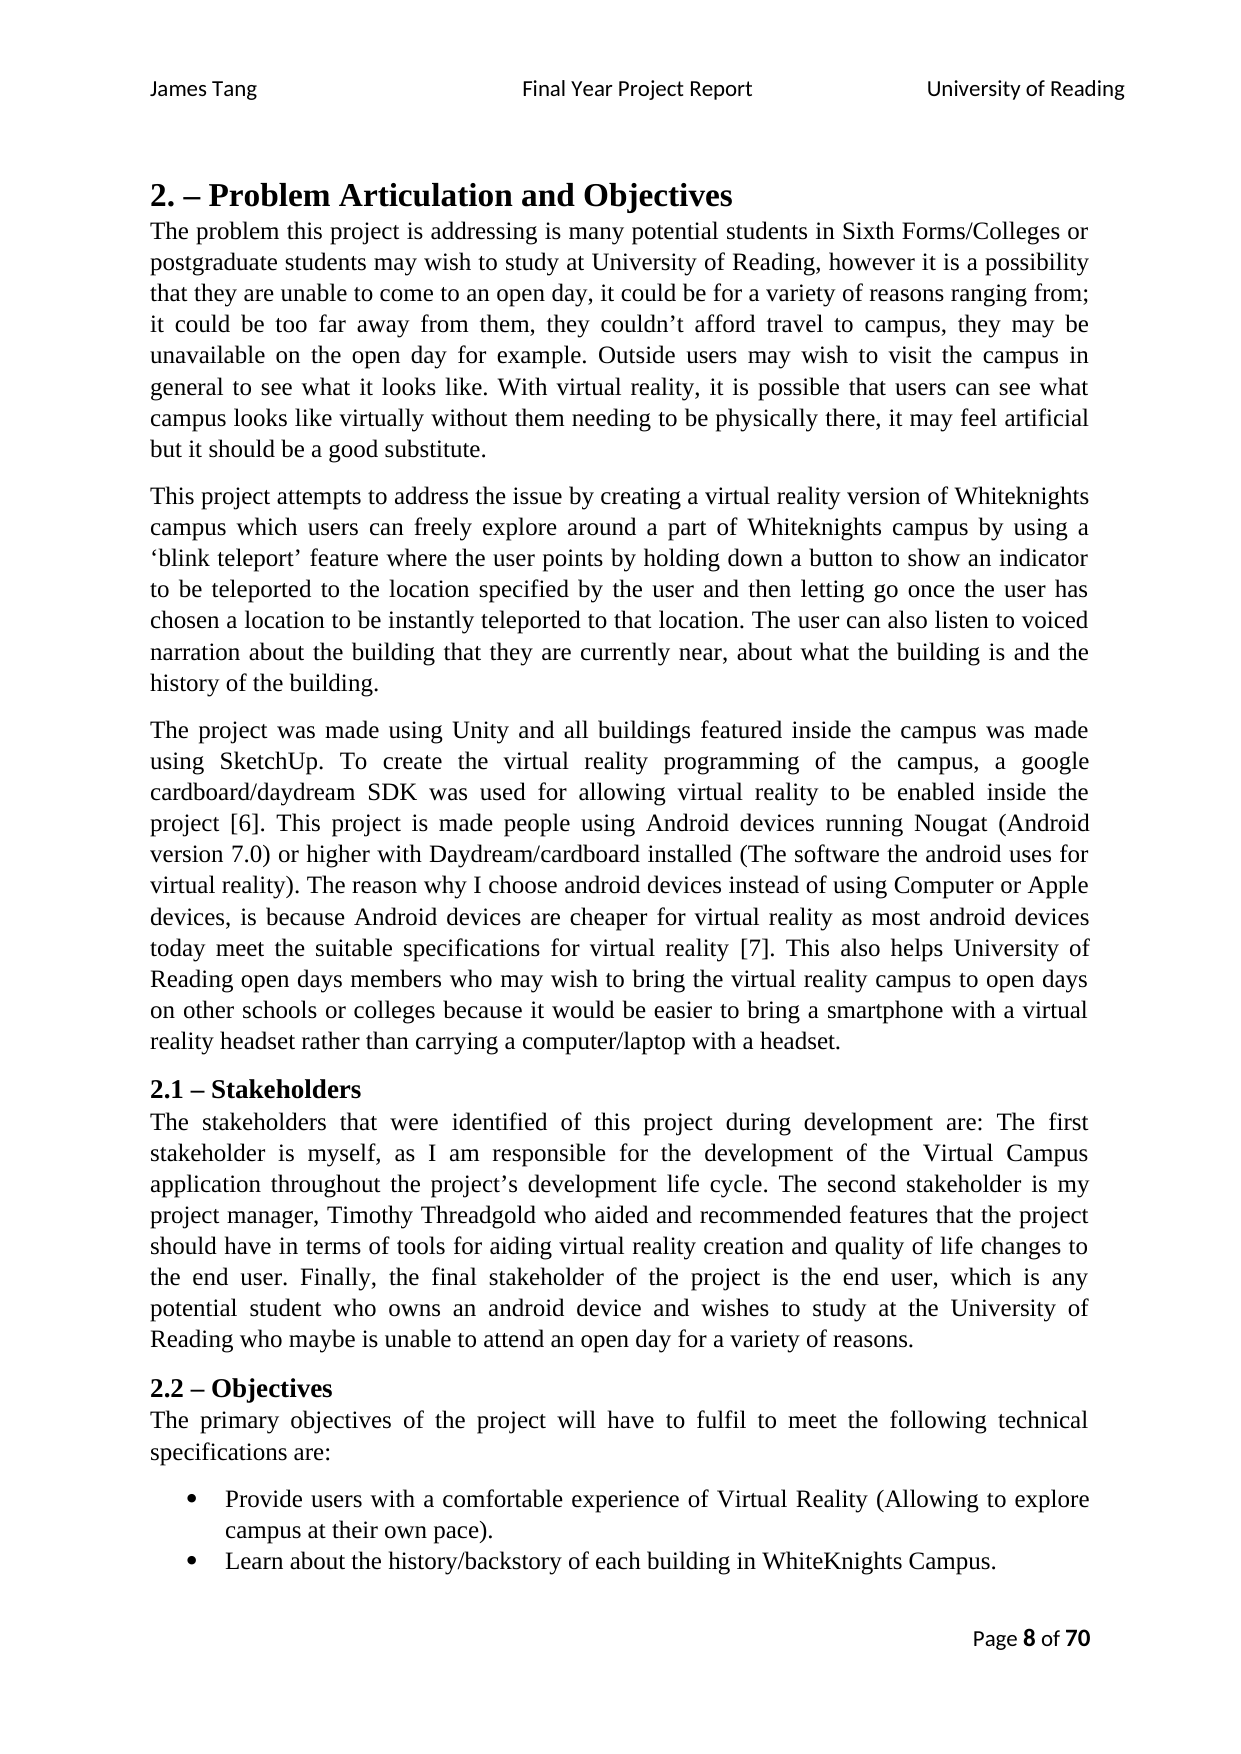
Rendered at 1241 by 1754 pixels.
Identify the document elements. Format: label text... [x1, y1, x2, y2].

text The primary objectives of the project will have to fulfil to meet the following technical specifications are: [150, 1406, 1090, 1465]
text The stakeholders that were identified of this project during development are: The first stakeholder is myself, as I am responsible for the development of the Virtual Campus application throughout the project’s development life cycle. The second stakeholder is my project manager, Timothy Threadgold who aided and recommended features that the project should have in terms of tools for aiding virtual reality creation and quality of life changes to the end user. Finally, the final stakeholder of the project is the end user, which is any potential student who owns an android device and wishes to study at the University of Reading who maybe is unable to attend an open day for a variety of reasons. [150, 1107, 1090, 1353]
text This project attempts to address the issue by creating a virtual reality version of Whiteknights campus which users can freely explore around a part of Whiteknights campus by using a ‘blink teleport’ feature where the user points by holding down a button to show an indicator to be teleported to the location specified by the user and then letting go once the user has chosen a location to be instantly teleported to that location. The user can also listen to voiced narration about the building that they are currently near, about what the building is and the history of the building. [150, 481, 1090, 696]
subtitle 2. – Problem Articulation and Objectives [150, 175, 1090, 213]
subtitle 2.1 – Stakeholders [150, 1073, 1090, 1104]
subtitle 2.2 – Objectives [150, 1372, 1090, 1403]
text The problem this project is addressing is many potential students in Sixth Forms/Colleges or postgraduate students may wish to study at University of Reading, however it is a possibility that they are unable to come to an open day, it could be for a variety of reasons ranging from; it could be too far away from them, they couldn’t afford travel to campus, they may be unavailable on the open day for example. Outside users may wish to visit the campus in general to see what it looks like. With virtual reality, it is possible that users can see what campus looks like virtually without them needing to be physically there, it may feel artificial but it should be a good substitute. [150, 216, 1090, 462]
list Learn about the history/backstory of each building in WhiteKnights Campus. [187, 1546, 1090, 1575]
list Provide users with a comfortable experience of Virtual Reality (Allowing to explore campus at their own pace). [187, 1484, 1090, 1544]
text The project was made using Unity and all buildings featured inside the campus was made using SketchUp. To create the virtual reality programming of the campus, a google cardboard/daydream SDK was used for allowing virtual reality to be enabled inside the project. This project is made people using Android devices running Nougat (Android version 7.0) or higher with Daydream/cardboard installed (The software the android uses for virtual reality). The reason why I choose android devices instead of using Computer or Apple devices, is because Android devices are cheaper for virtual reality as most android devices today meet the suitable specifications for virtual reality. This also helps University of Reading open days members who may wish to bring the virtual reality campus to open days on other schools or colleges because it would be easier to bring a smartphone with a virtual reality headset rather than carrying a computer/laptop with a headset. [150, 715, 1090, 1054]
